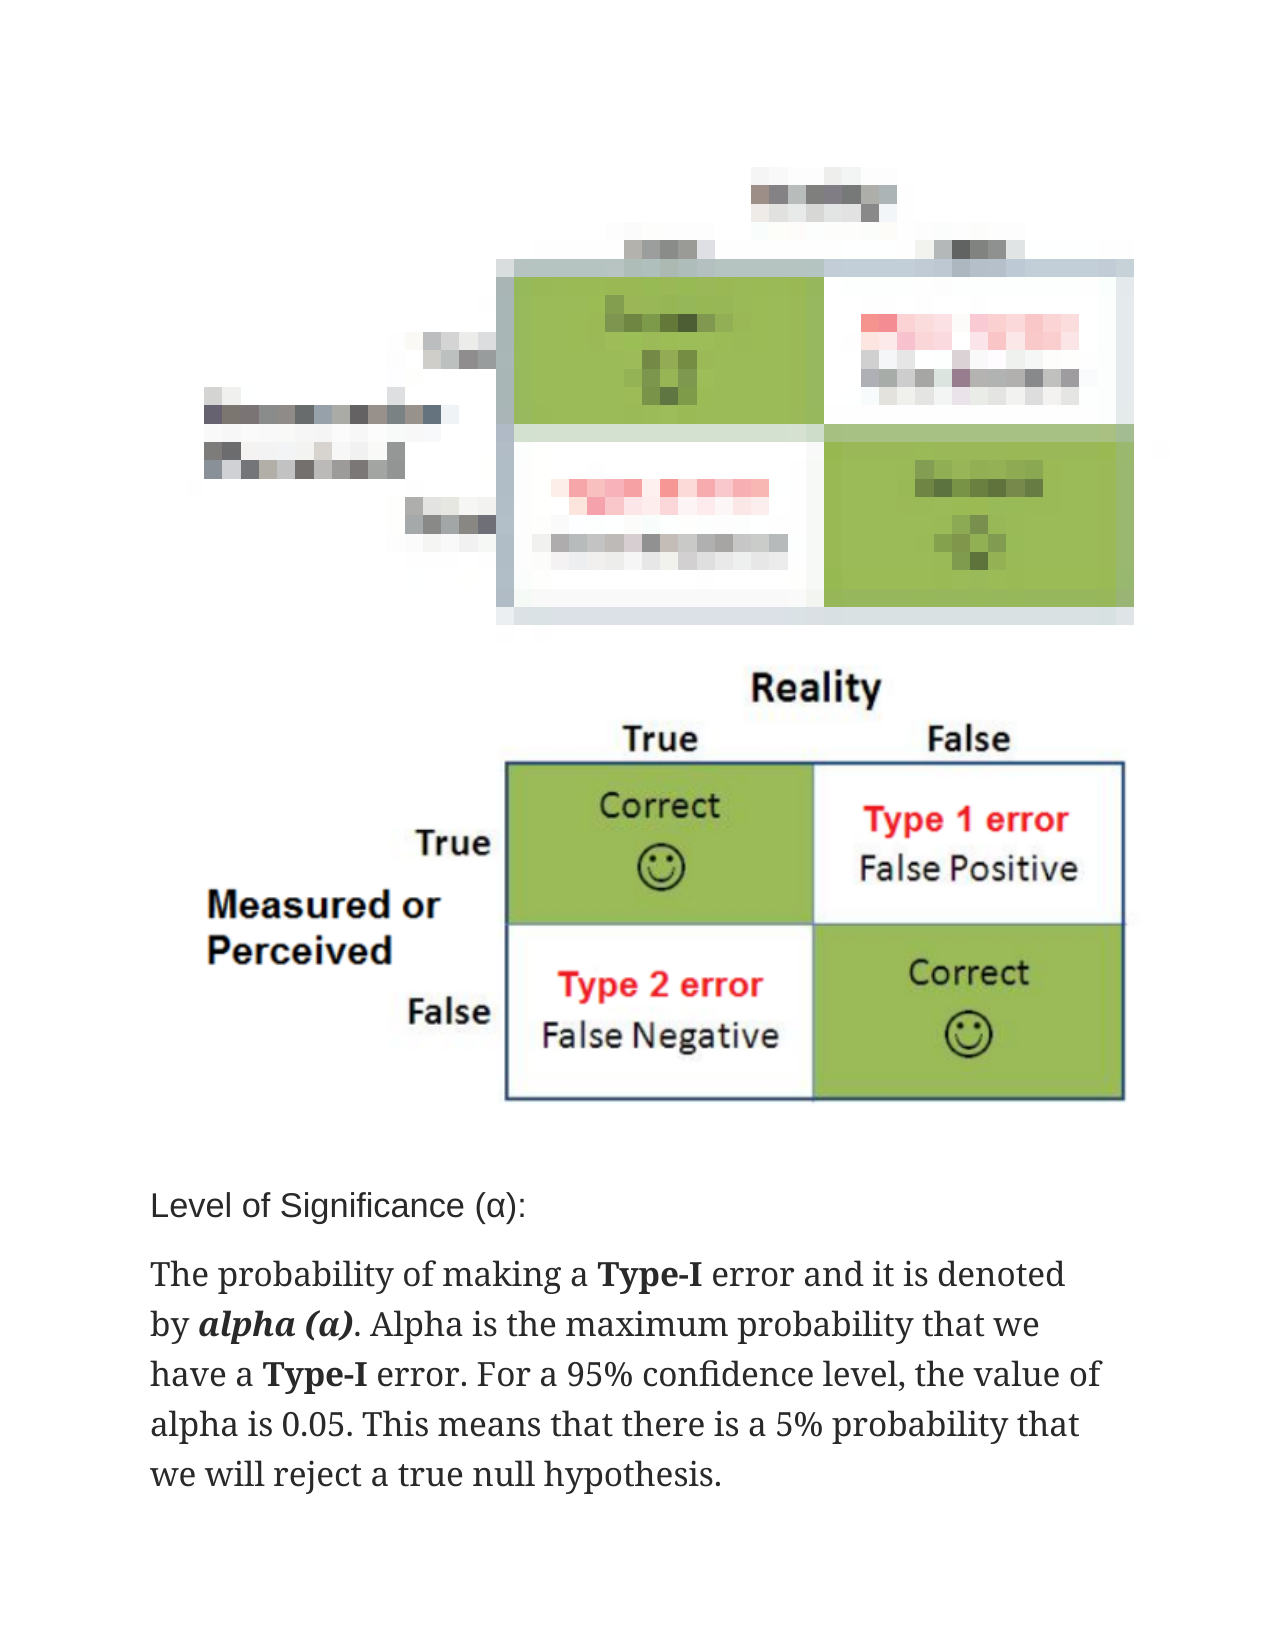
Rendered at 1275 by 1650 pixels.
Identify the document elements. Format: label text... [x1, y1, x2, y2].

picture [150, 150, 1244, 1138]
text Level of Significance (α): [150, 1181, 1125, 1224]
text The probability of making a Type-I error and it is denoted by alpha (α). Alpha is the maximum probability that we have a Type-I error. For a 95% confidence level, the value of alpha is 0.05. This means that there is a 5% probability that we will reject a true null hypothesis. [150, 1246, 1125, 1496]
